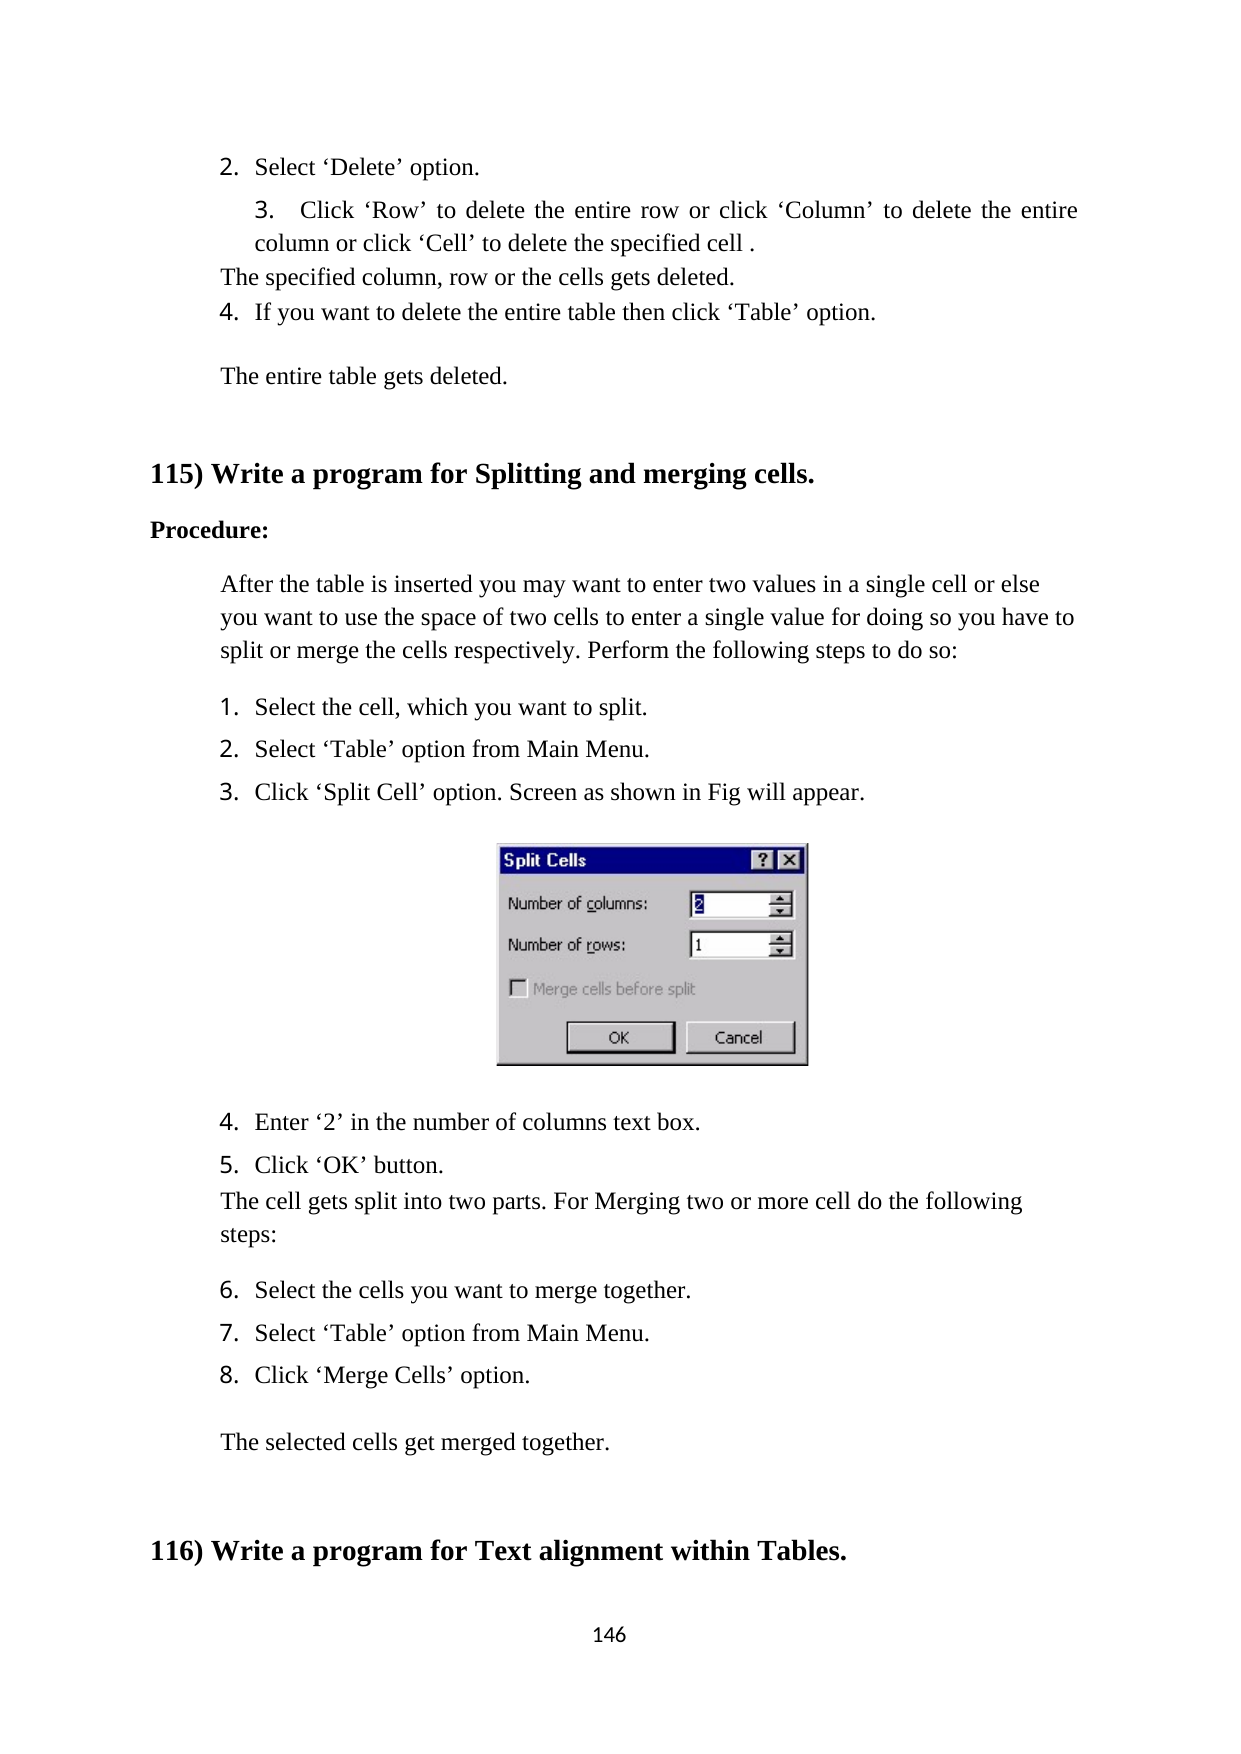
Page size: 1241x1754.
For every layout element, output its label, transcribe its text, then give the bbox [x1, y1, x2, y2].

list Select the cells you want to merge together. [219, 1273, 1079, 1305]
text 115) Write a program for Splitting and merging cells. [150, 456, 1090, 490]
list If you want to delete the entire table then click ‘Table’ option. [219, 295, 1079, 328]
text After the table is inserted you may want to enter two values in a single cell or else you want to use the space of two cells to enter a single value for doing so you have to split or merge the cells respectively. Perform the following steps to do so: [220, 569, 1079, 664]
list Click ‘OK’ button. [219, 1148, 1079, 1180]
text 116) Write a program for Text alignment within Tables. [150, 1533, 1090, 1567]
list Enter ‘2’ in the number of columns text box. [219, 1105, 1079, 1138]
list Select ‘Table’ option from Main Menu. [219, 1315, 1079, 1348]
list Select ‘Table’ option from Main Menu. [219, 732, 1079, 765]
text The cell gets split into two parts. For Merging two or more cell do the following steps: [220, 1186, 1079, 1248]
list Click ‘Merge Cells’ option. [219, 1358, 1079, 1391]
text Procedure: [150, 516, 1090, 544]
text The specified column, row or the cells gets deleted. [220, 262, 1079, 291]
text The selected cells get merged together. [220, 1427, 1079, 1455]
list Click ‘Split Cell’ option. Screen as shown in Fig will appear. [219, 775, 1079, 807]
list Select ‘Delete’ option. [219, 150, 1079, 183]
list Select the cell, which you want to split. [219, 689, 1079, 722]
text The entire table gets deleted. [220, 361, 1079, 390]
list Click ‘Row’ to delete the entire row or click ‘Column’ to delete the entire column or click ‘Cell’ to delete the specified cell . [254, 193, 1079, 257]
picture [496, 843, 809, 1066]
